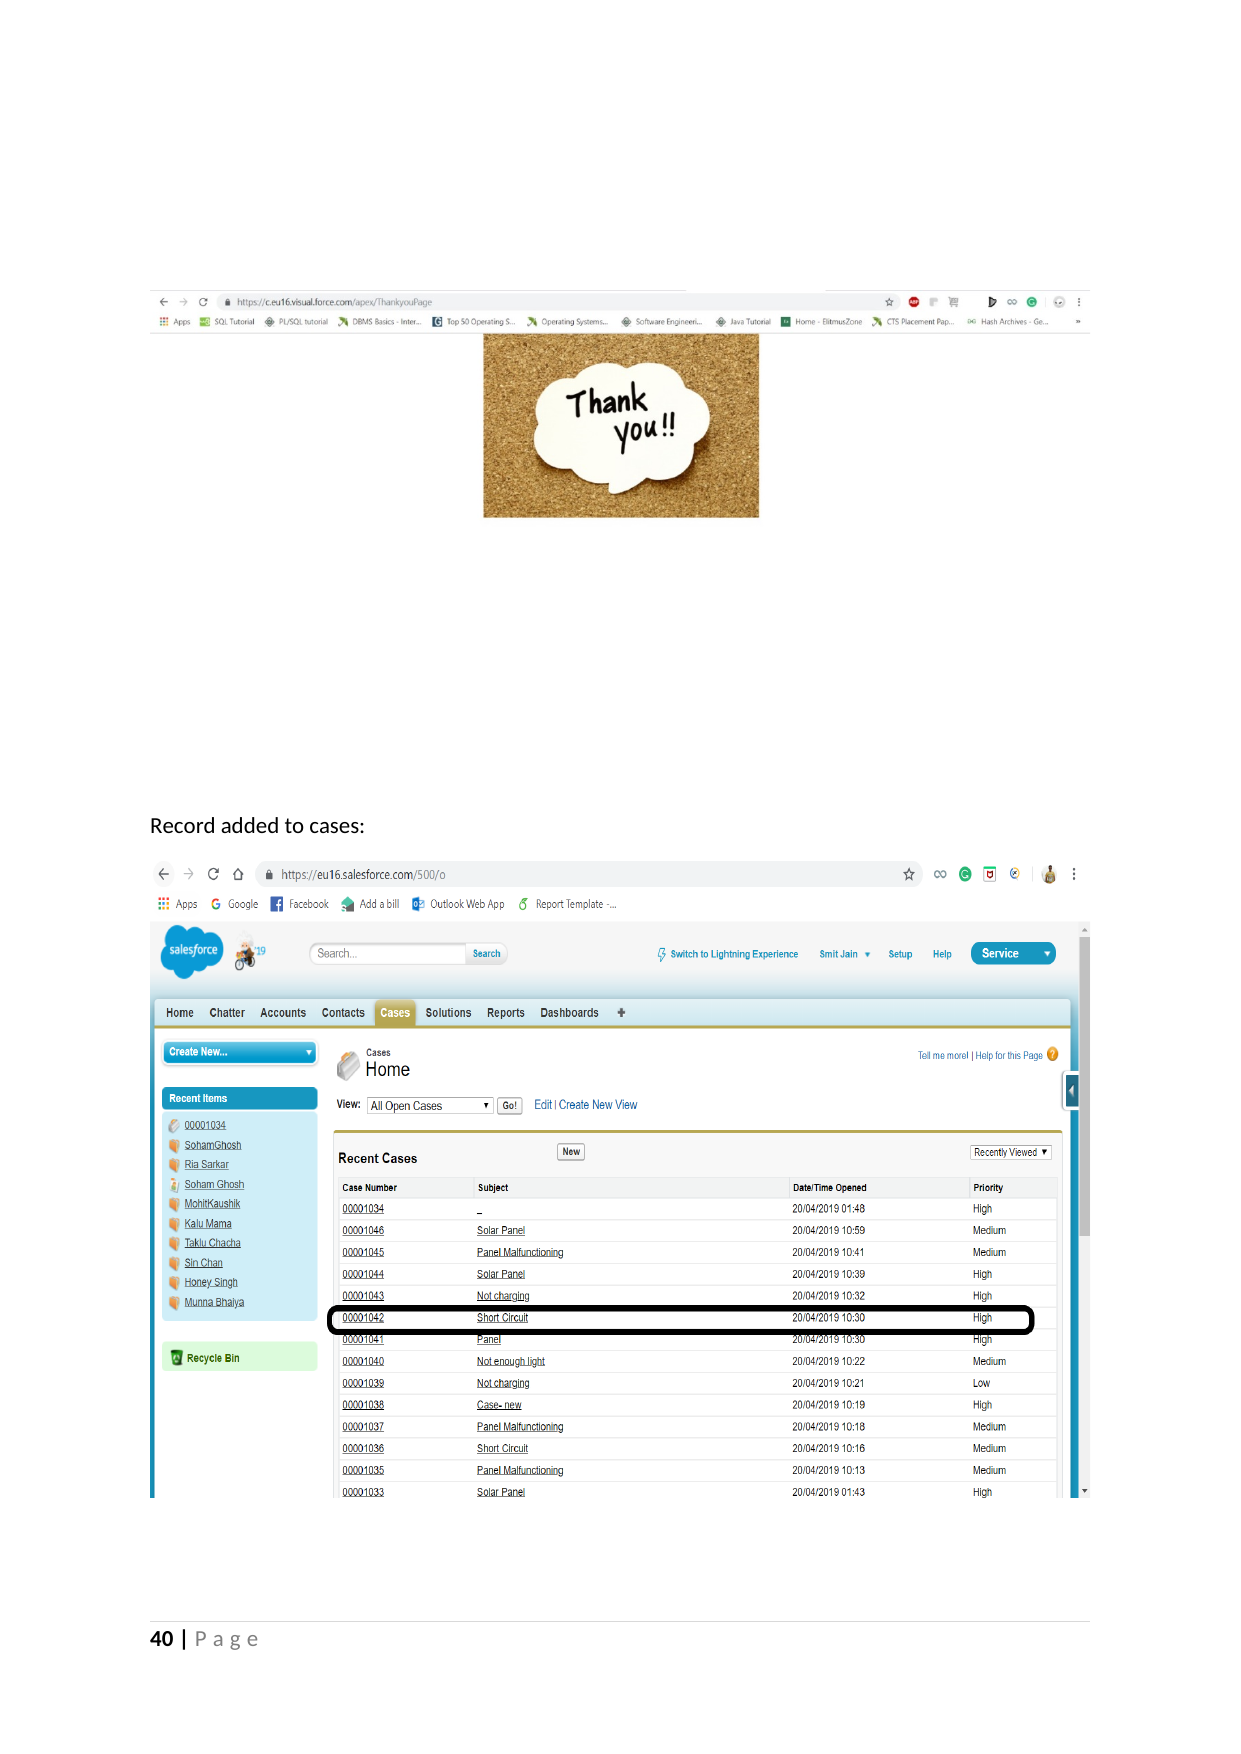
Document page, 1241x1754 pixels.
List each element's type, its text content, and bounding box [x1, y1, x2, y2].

text Record added to cases: [150, 811, 1090, 839]
picture [150, 858, 1091, 1498]
picture [150, 290, 1091, 746]
